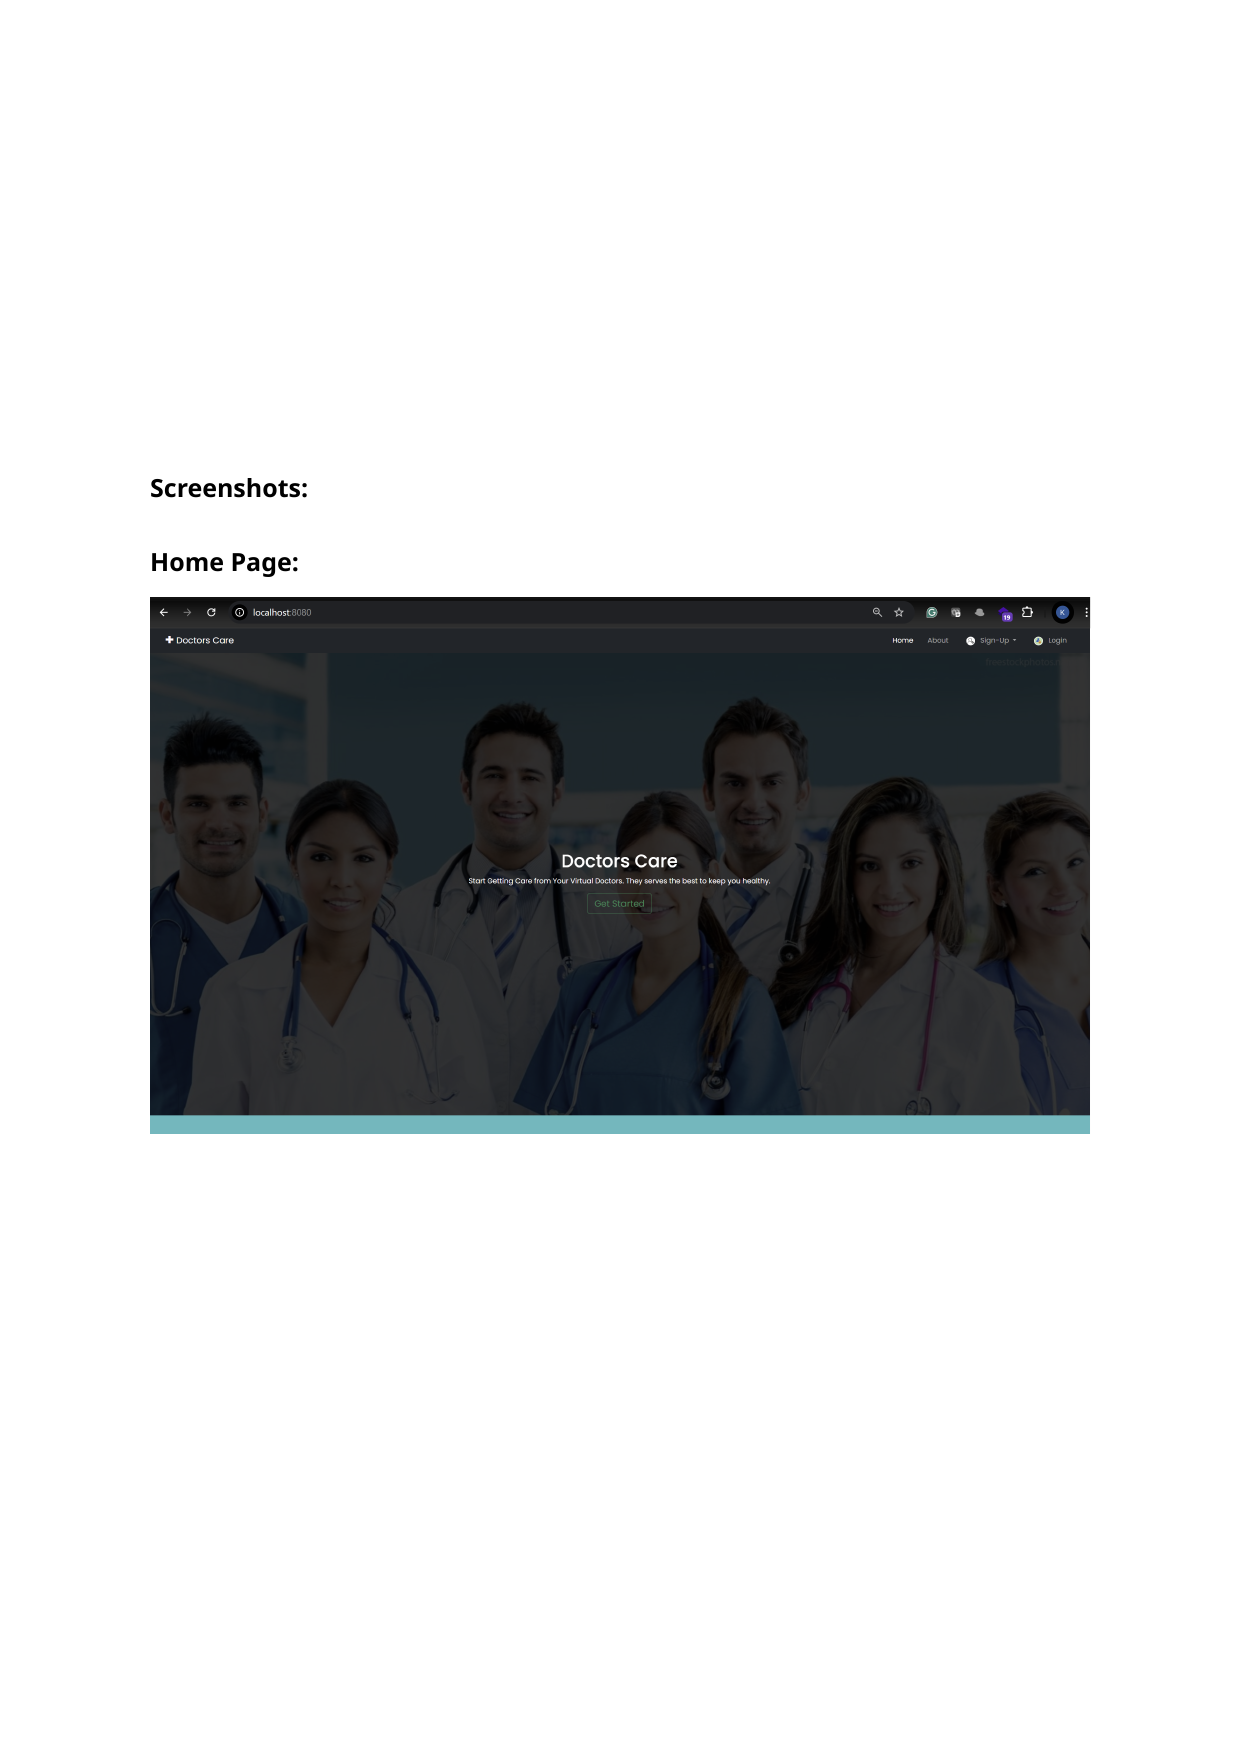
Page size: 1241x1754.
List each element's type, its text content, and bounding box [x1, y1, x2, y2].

picture [150, 597, 1091, 1134]
text Screenshots: Home Page: [150, 471, 1090, 578]
